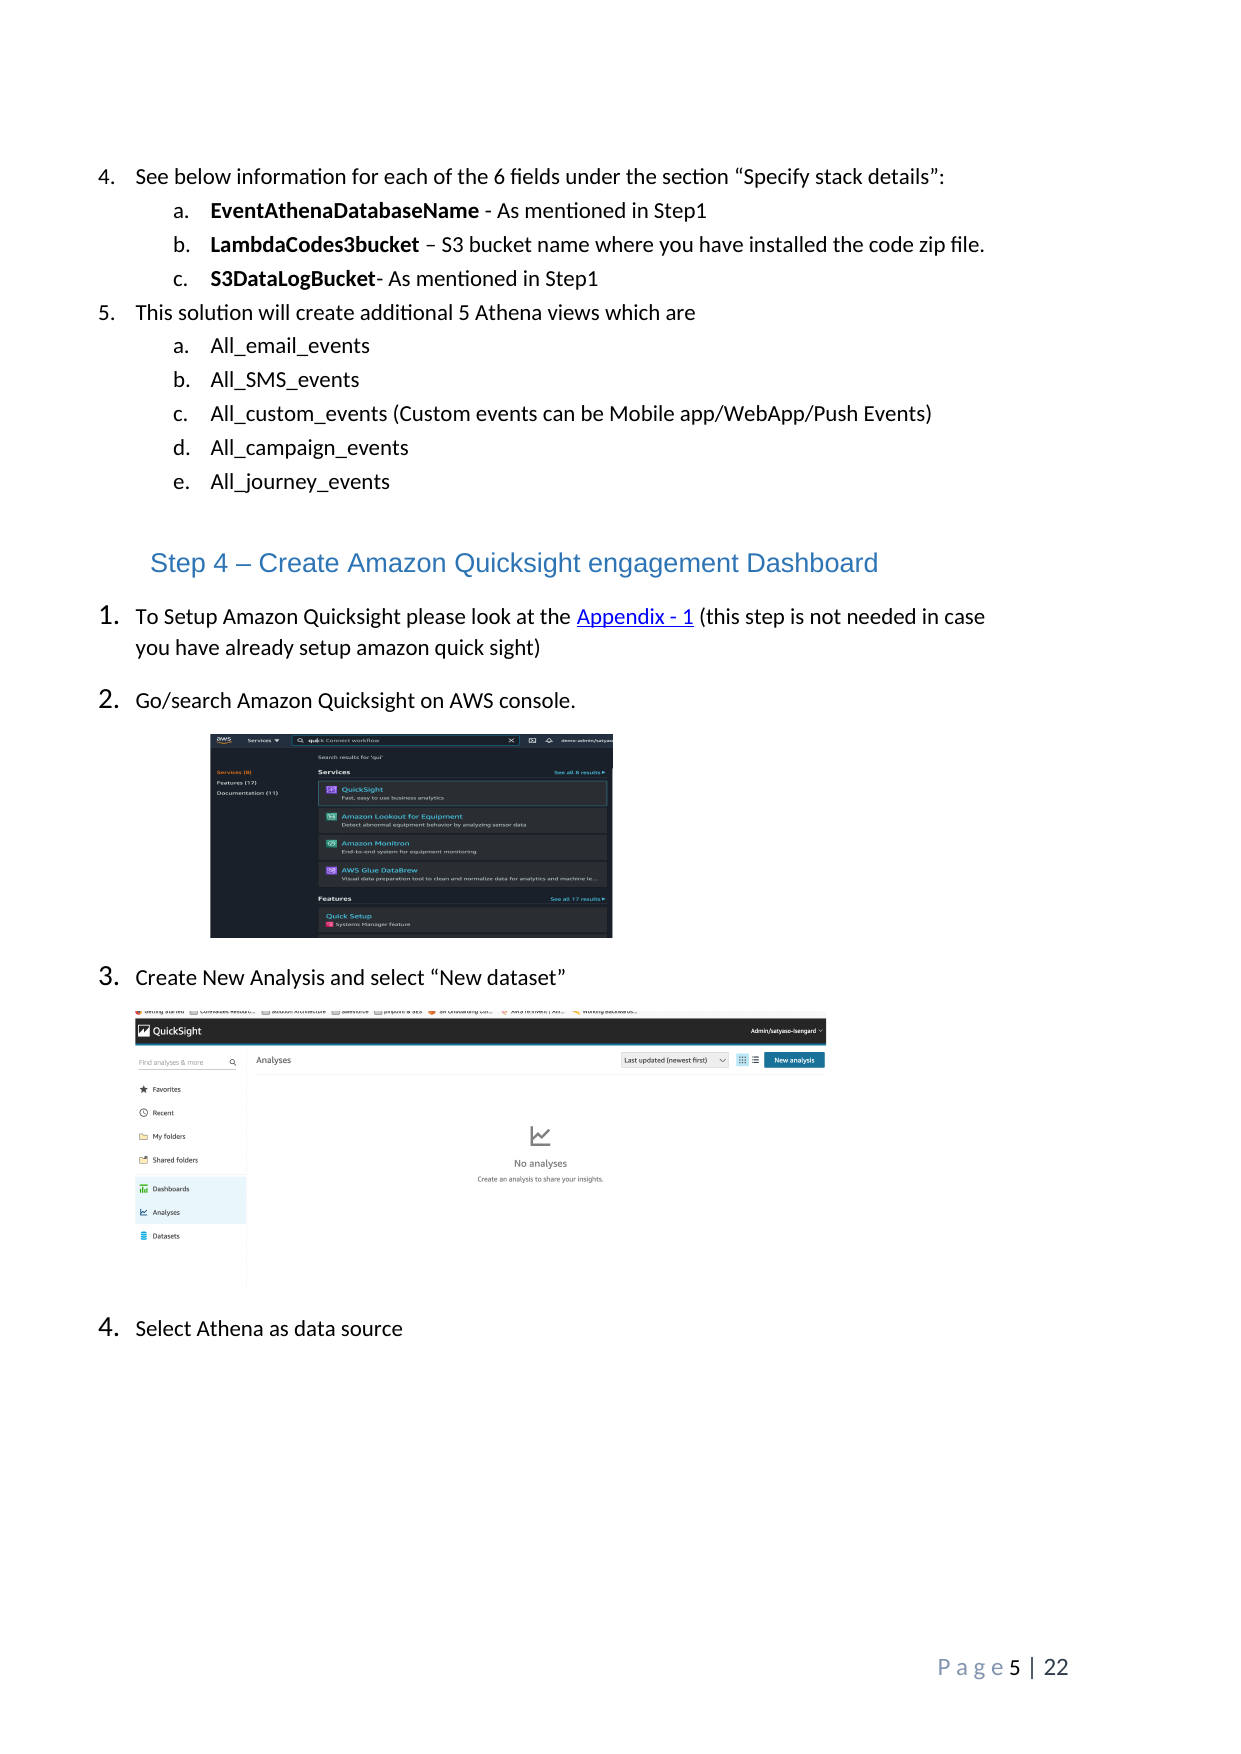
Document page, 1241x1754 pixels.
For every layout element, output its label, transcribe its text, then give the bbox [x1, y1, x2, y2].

list All_SMS_events [173, 366, 1232, 393]
list See below information for each of the 6 fields under the section “Specify stack details”: [98, 162, 1232, 190]
list To Setup Amazon Quicksight please look at the Appendix - 1 (this step is not needed in case you have already setup amazon quick sight) [98, 596, 1000, 661]
list Go/search Amazon Quicksight on AWS console. [98, 680, 1000, 716]
picture [210, 734, 613, 938]
list LambdaCodes3bucket – S3 bucket name where you have installed the code zip file. [173, 230, 1232, 258]
list Select Athena as data source [98, 1308, 1000, 1344]
list Create New Analysis and select “New dataset” [98, 957, 1000, 992]
list All_campaign_events [173, 433, 1232, 461]
list All_email_events [173, 332, 1232, 360]
picture [135, 1011, 827, 1290]
list All_journey_events [173, 467, 1232, 495]
list This solution will create additional 5 Athena views which are [98, 298, 1232, 326]
subtitle Step 4 – Create Amazon Quicksight engagement Dashboard [150, 547, 1232, 578]
list S3DataLogBucket- As mentioned in Step1 [173, 264, 1232, 292]
list All_custom_events (Custom events can be Mobile app/WebApp/Push Events) [173, 399, 1232, 427]
list EventAthenaDatabaseName - As mentioned in Step1 [173, 196, 1232, 224]
